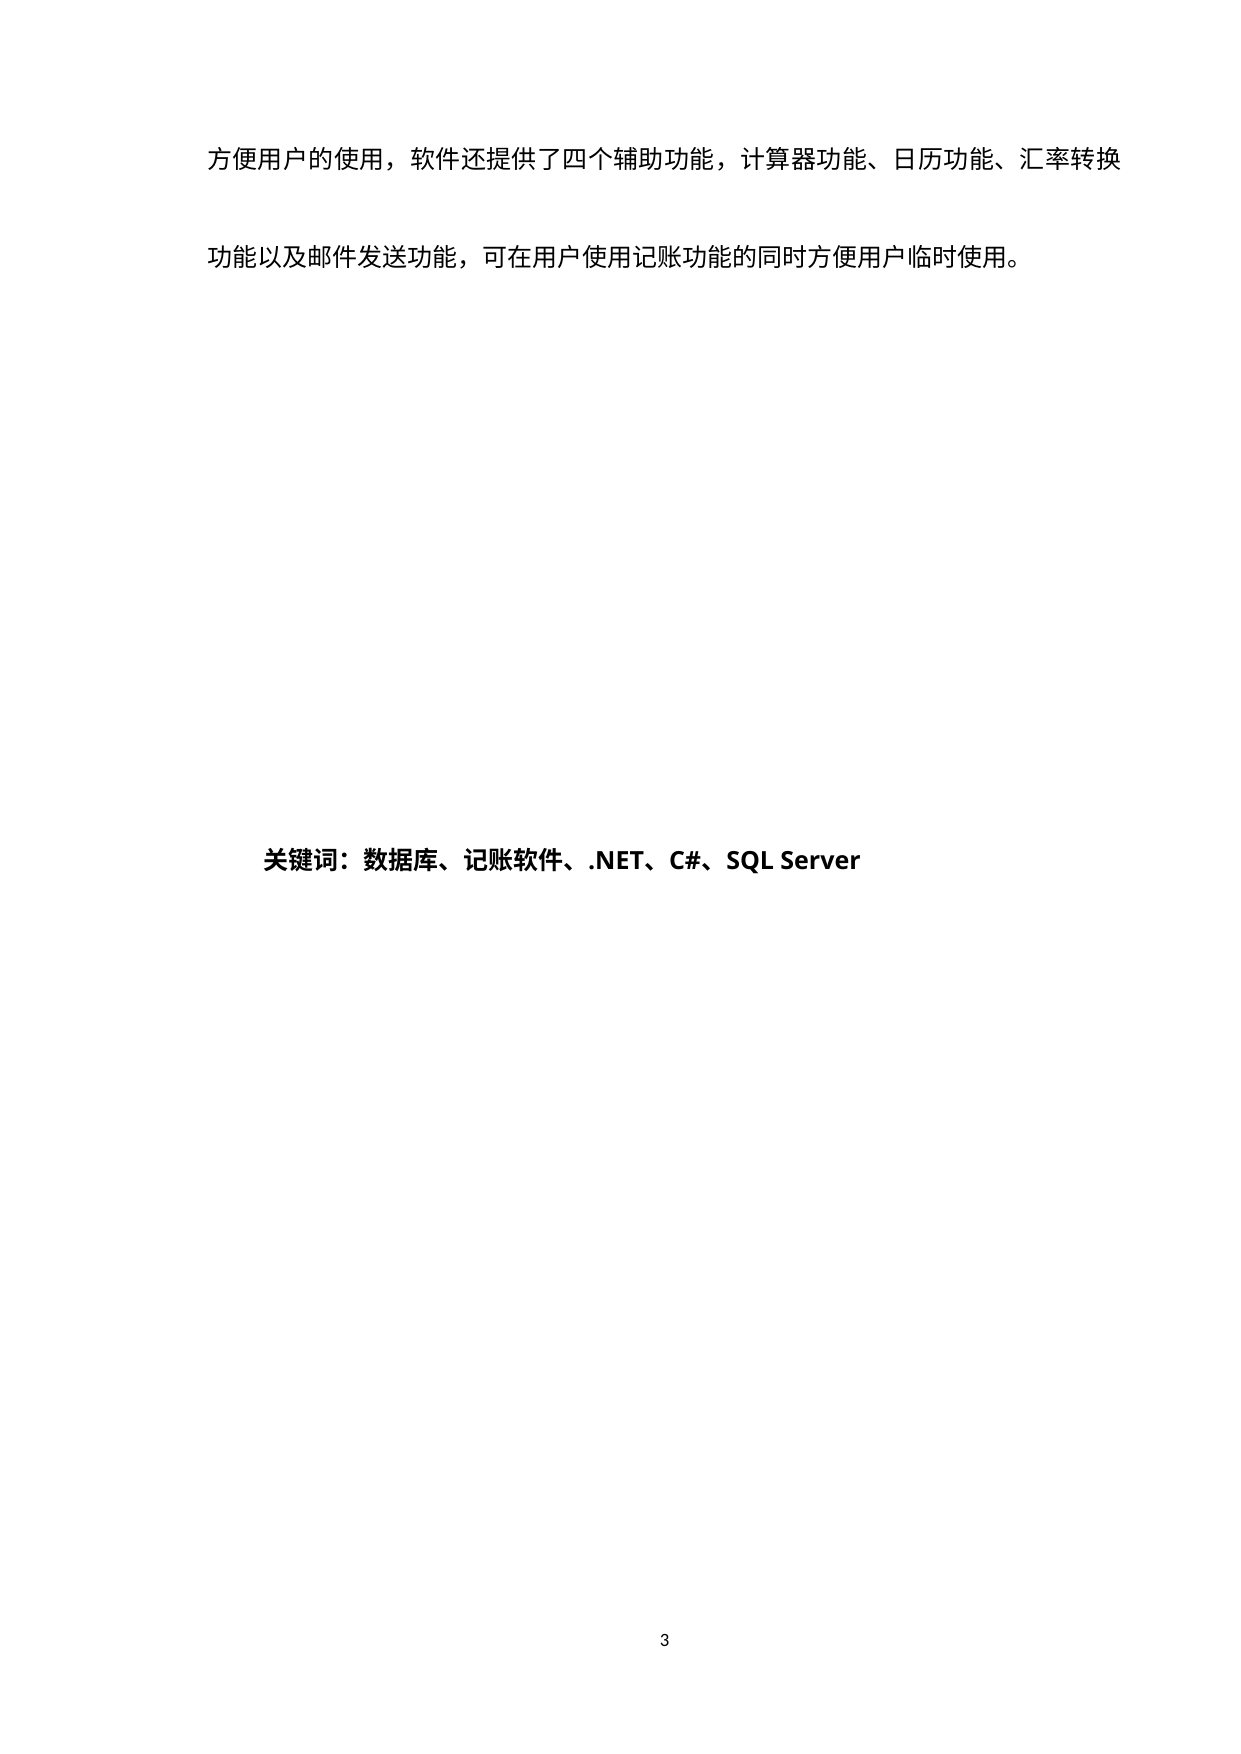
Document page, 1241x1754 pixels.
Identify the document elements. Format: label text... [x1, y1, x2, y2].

text 关键词：数据库、记账软件、.NET、C#、SQL Server [263, 826, 1122, 891]
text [207, 125, 1122, 288]
